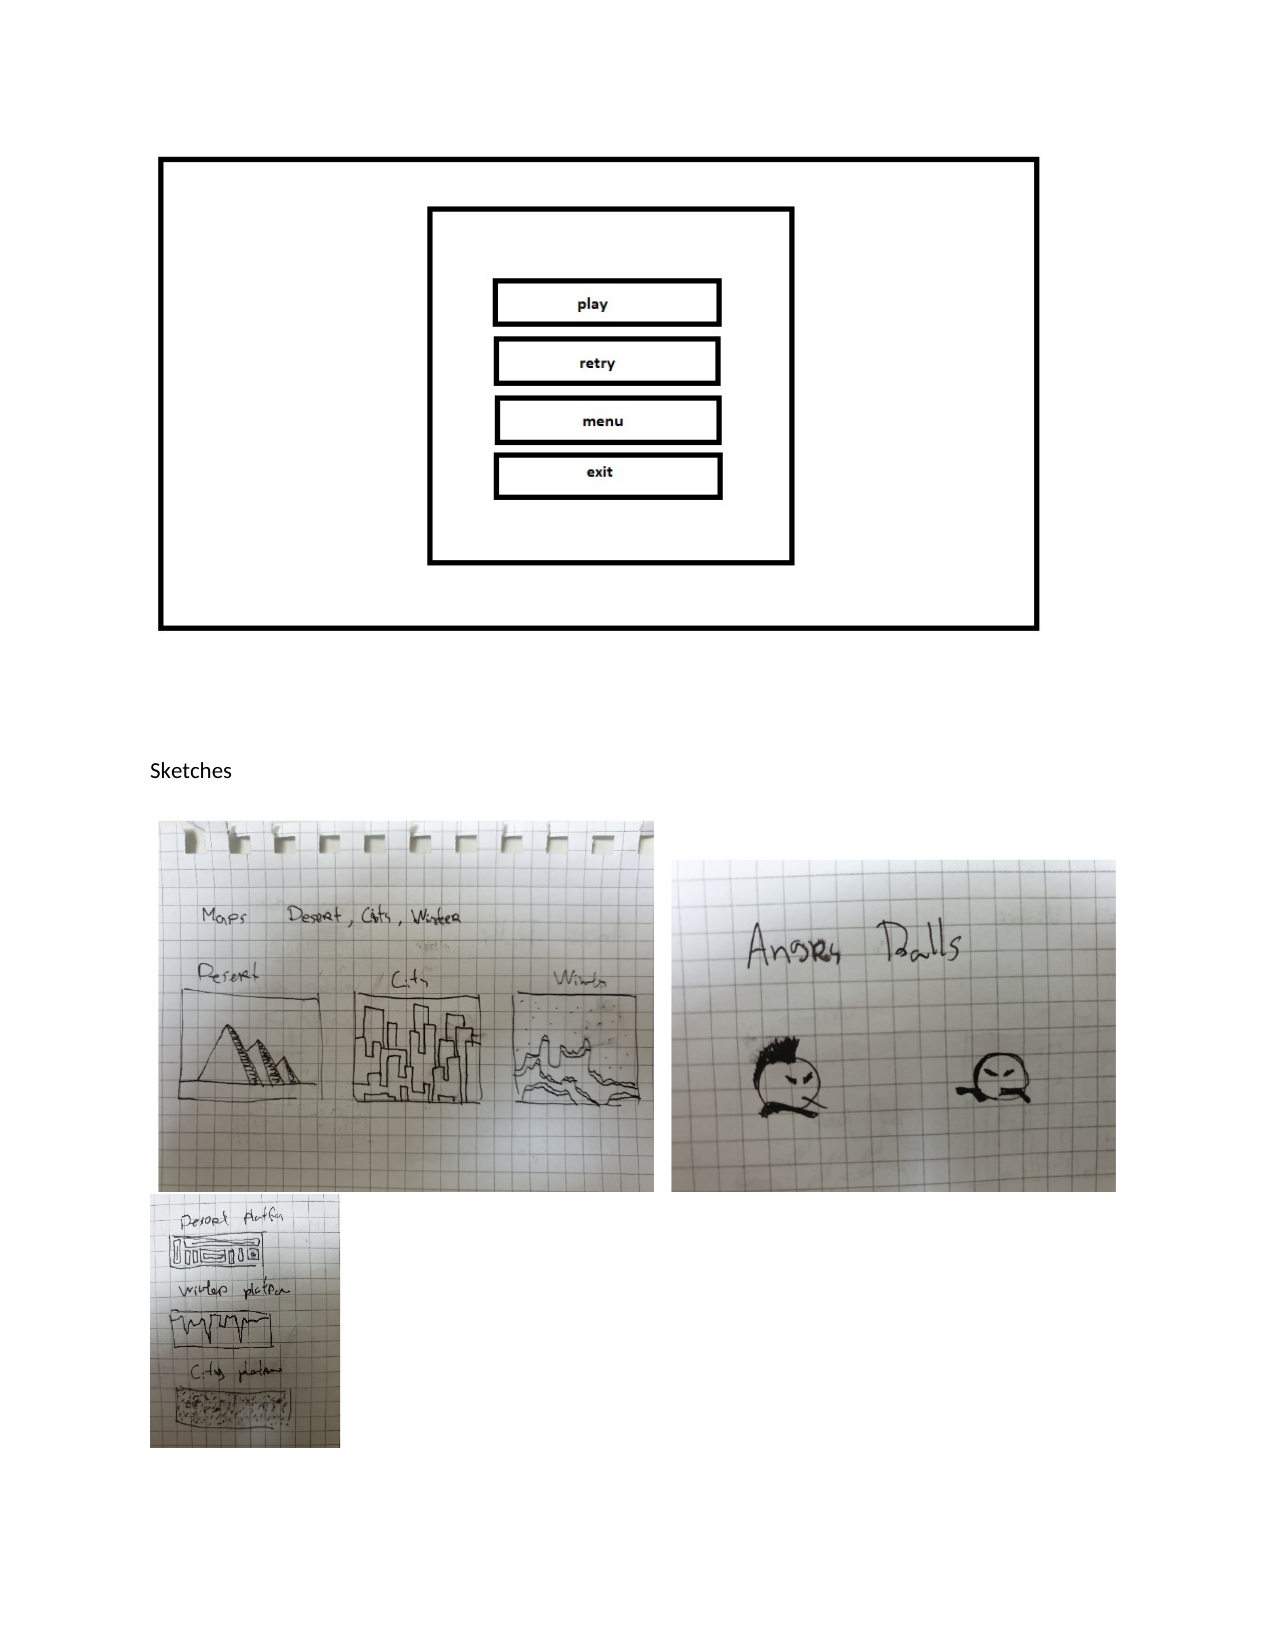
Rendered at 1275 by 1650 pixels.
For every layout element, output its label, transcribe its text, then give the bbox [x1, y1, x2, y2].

text Sketches [150, 757, 1125, 784]
picture [150, 1194, 340, 1448]
picture [150, 150, 1048, 644]
picture [159, 821, 653, 1192]
picture [672, 860, 1115, 1192]
